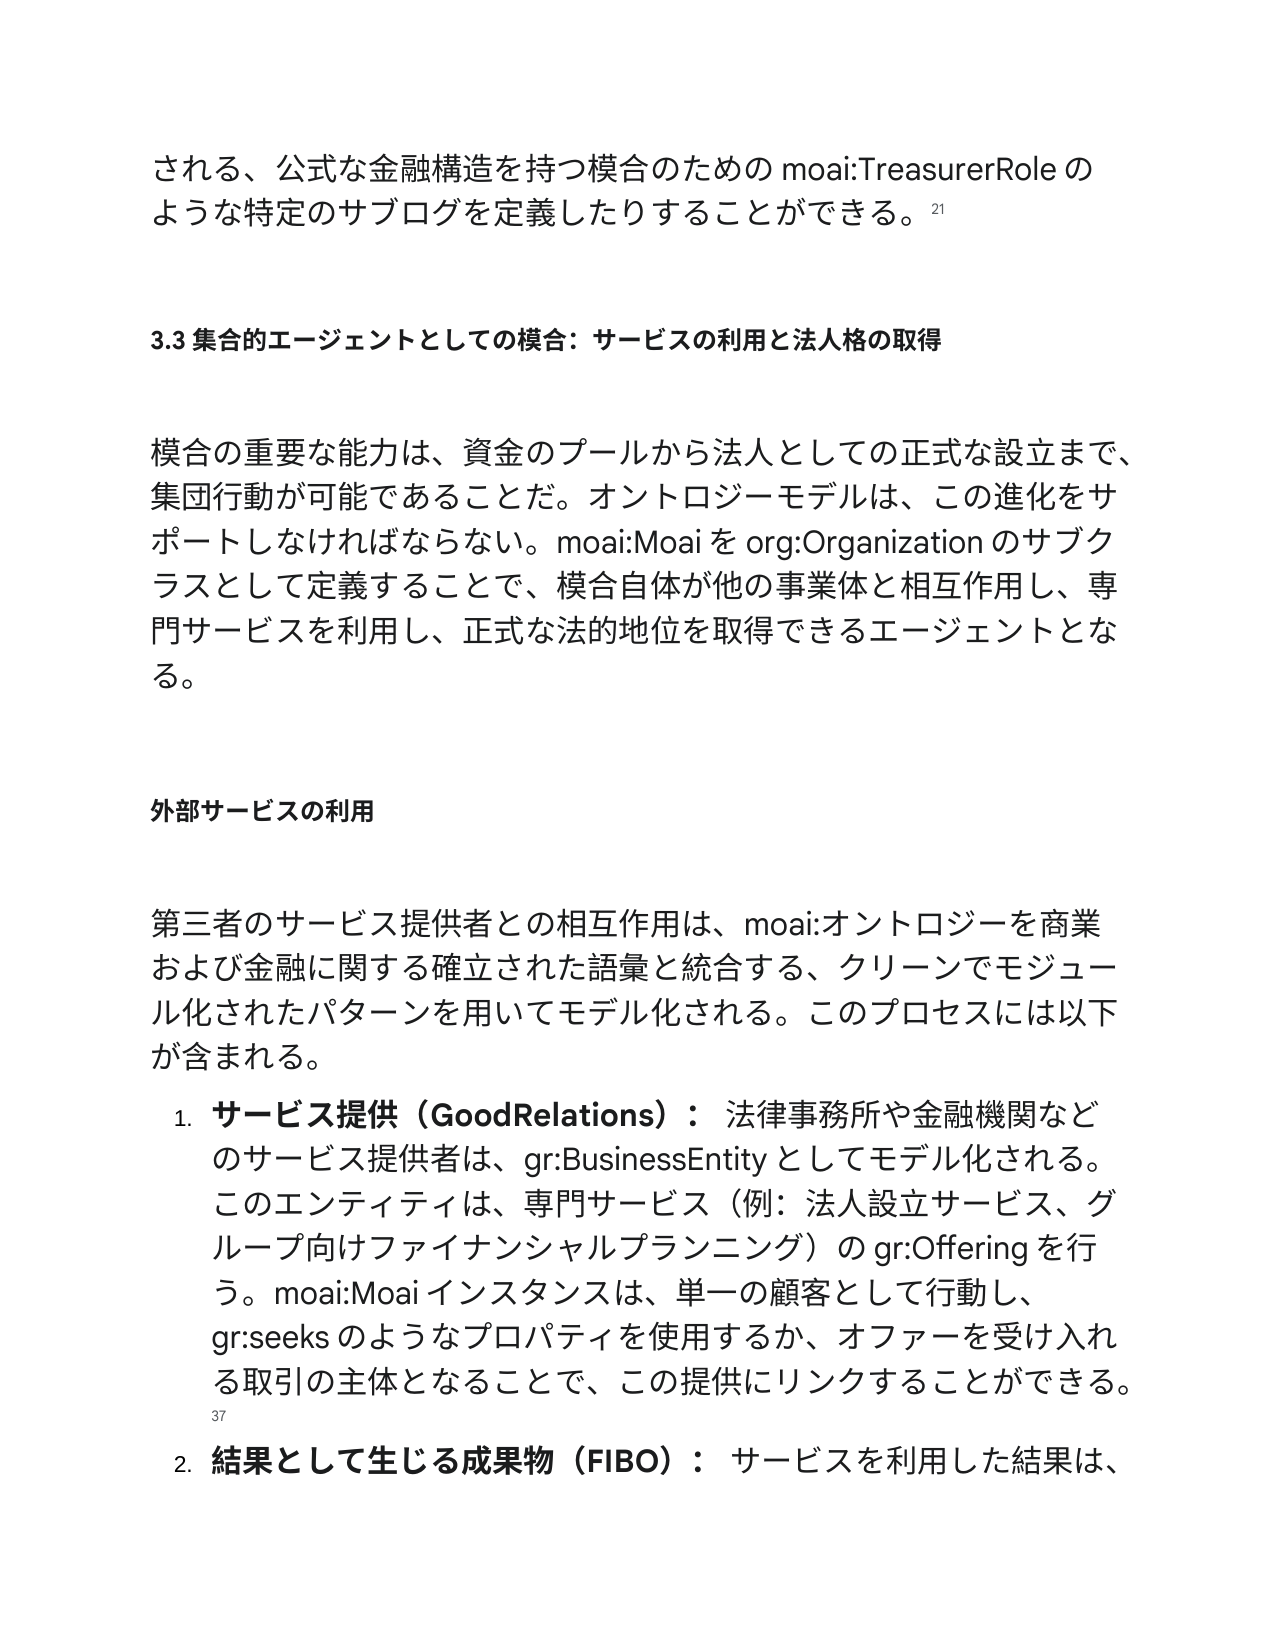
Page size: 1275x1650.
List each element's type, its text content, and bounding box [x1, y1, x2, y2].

text 第三者のサービス提供者との相互作用は、moai:オントロジーを商業および金融に関する確立された語彙と統合する、クリーンでモジュール化されたパターンを用いてモデル化される。このプロセスには以下が含まれる。 [150, 905, 1125, 1078]
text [150, 150, 1125, 234]
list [173, 1442, 1125, 1482]
list サービス提供（GoodRelations）： 法律事務所や金融機関などのサービス提供者は、gr:BusinessEntityとしてモデル化される。このエンティティは、専門サービス（例：法人設立サービス、グループ向けファイナンシャルプランニング）のgr:Offeringを行う。moai:Moaiインスタンスは、単一の顧客として行動し、gr:seeksのようなプロパティを使用するか、オファーを受け入れる取引の主体となることで、この提供にリンクすることができる。37 [173, 1096, 1125, 1438]
subtitle 3.3 集合的エージェントとしての模合：サービスの利用と法人格の取得 [150, 325, 1125, 356]
subtitle 外部サービスの利用 [150, 796, 1125, 827]
text 模合の重要な能力は、資金のプールから法人としての正式な設立まで、集団行動が可能であることだ。オントロジーモデルは、この進化をサポートしなければならない。moai:Moaiをorg:Organizationのサブクラスとして定義することで、模合自体が他の事業体と相互作用し、専門サービスを利用し、正式な法的地位を取得できるエージェントとなる。 [150, 434, 1125, 696]
